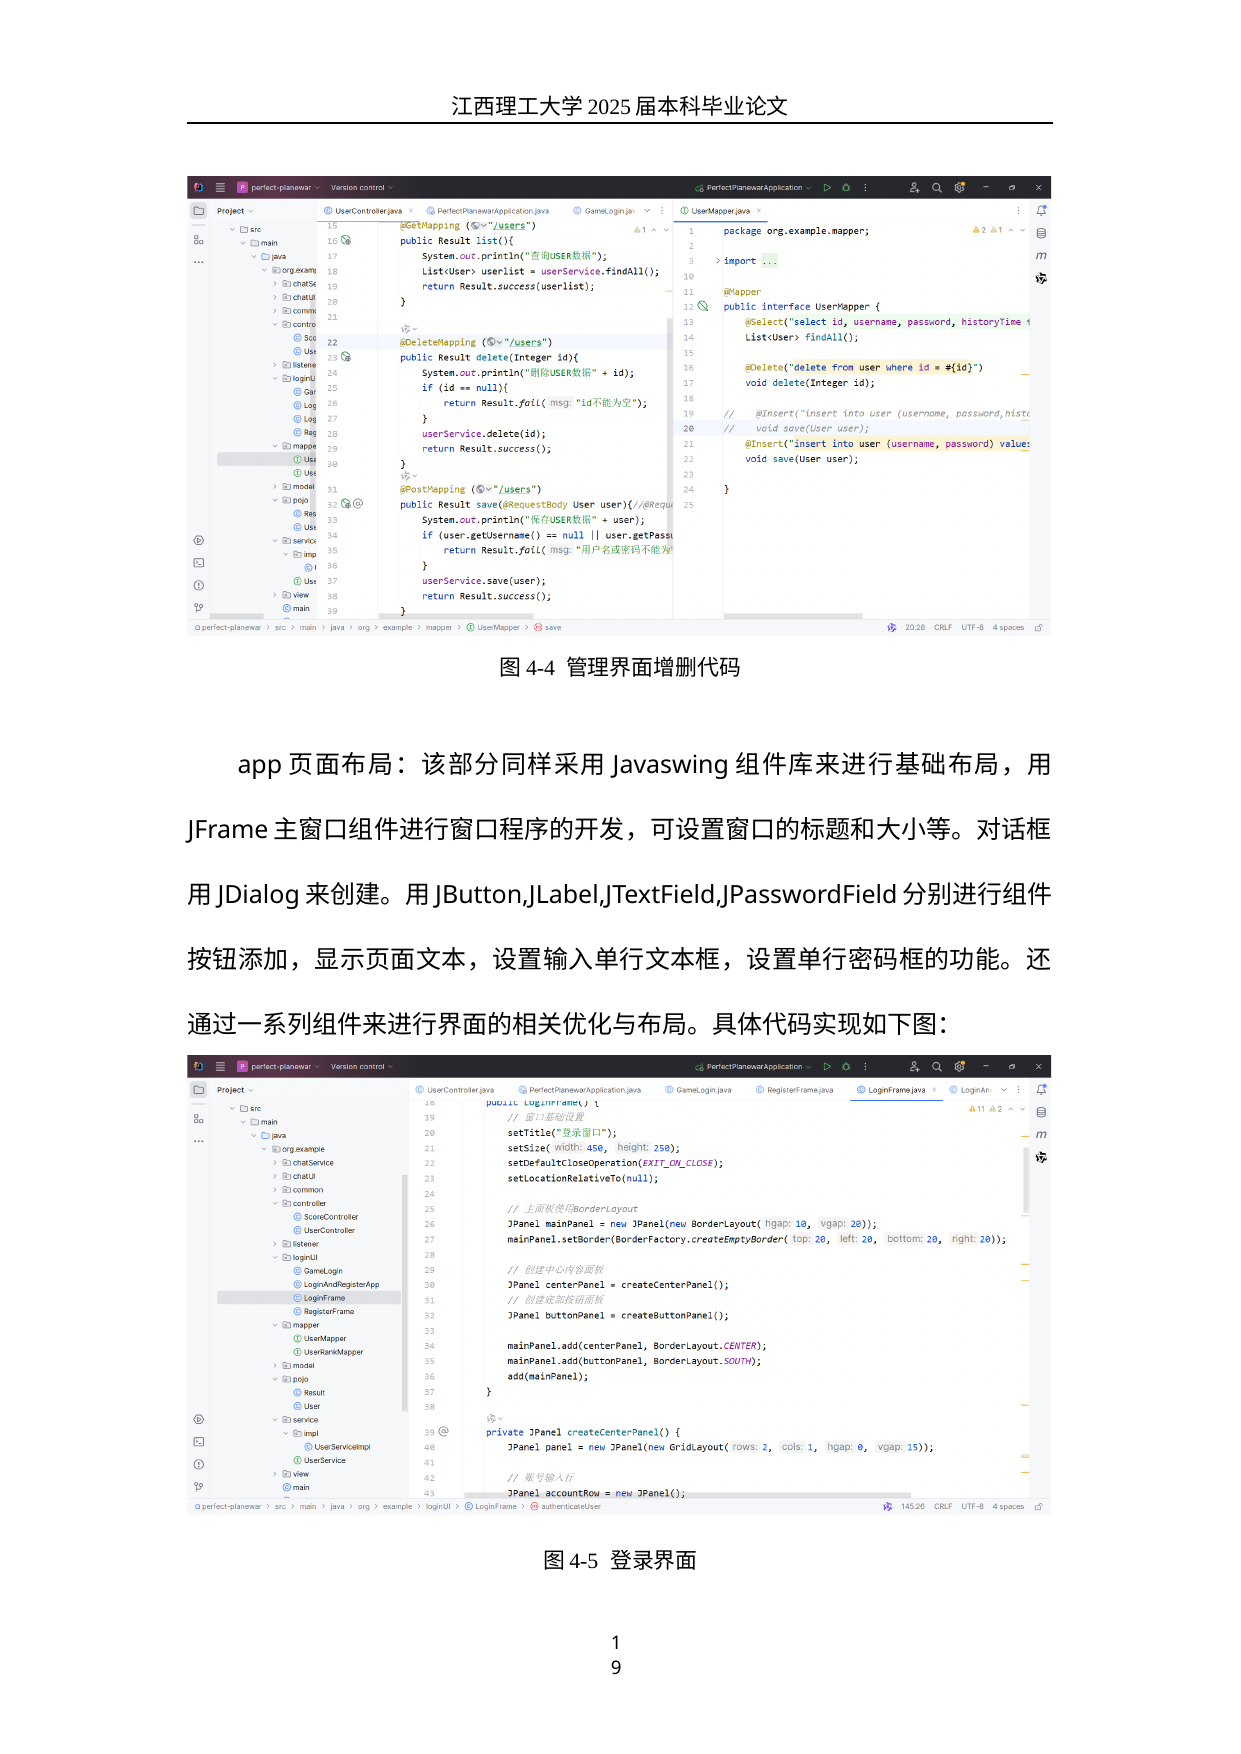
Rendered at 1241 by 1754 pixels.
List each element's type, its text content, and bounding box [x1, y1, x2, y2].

picture [187, 176, 1052, 636]
text 图4-5 登录界面 [187, 1543, 1053, 1575]
text app页面布局：该部分同样采用Javaswing组件库来进行基础布局，用JFrame主窗口组件进行窗口程序的开发，可设置窗口的标题和大小等。对话框用JDialog来创建。用JButton,JLabel,JTextField,JPasswordField分别进行组件按钮添加，显示页面文本，设置输入单行文本框，设置单行密码框的功能。还通过一系列组件来进行界面的相关优化与布局。具体代码实现如下图： [187, 730, 1053, 1055]
picture [187, 1055, 1052, 1515]
list 图4-4 管理界面增删代码 [187, 649, 1053, 682]
